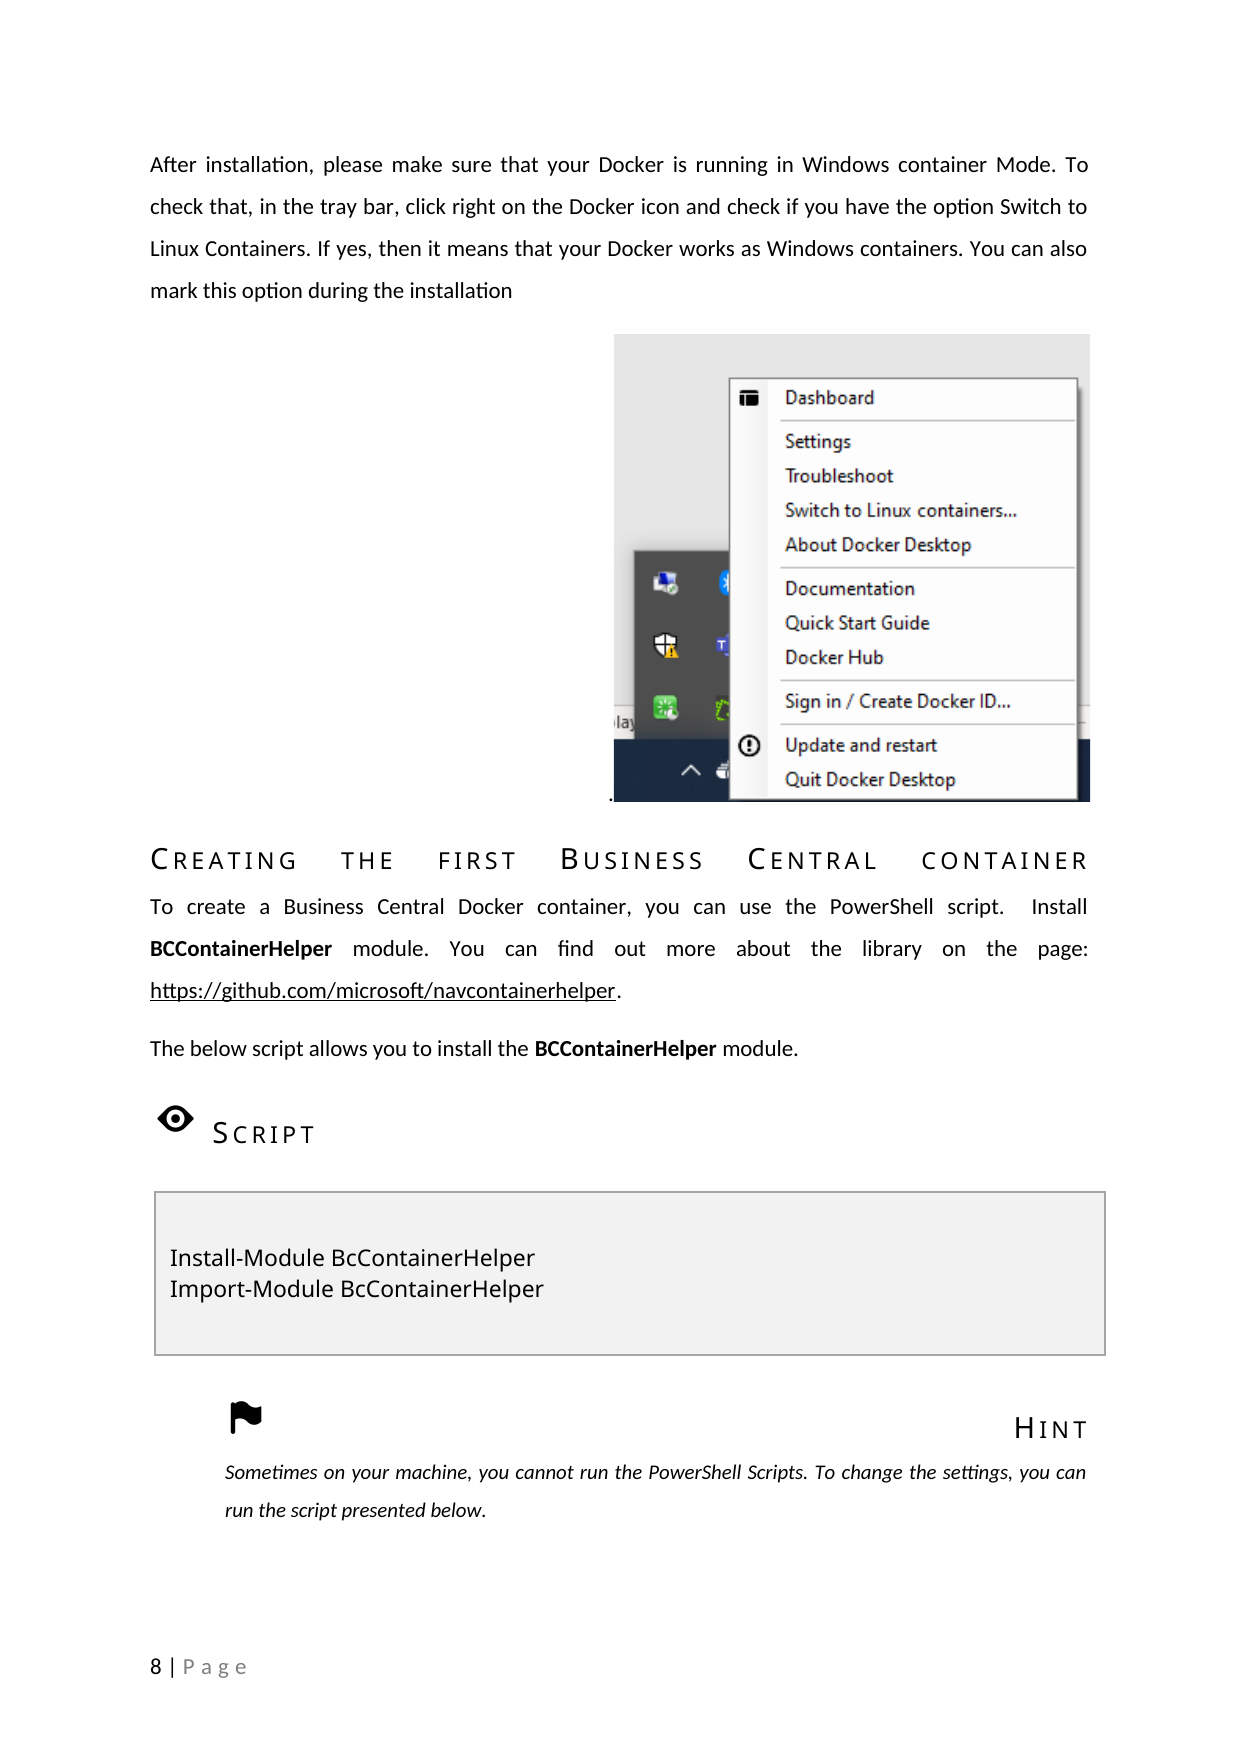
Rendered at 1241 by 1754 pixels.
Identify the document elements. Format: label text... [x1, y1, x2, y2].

text After installation, please make sure that your Docker is running in Windows container Mode. To check that, in the tray bar, click right on the Docker icon and check if you have the option Switch to Linux Containers. If yes, then it means that your Docker works as Windows containers. You can also mark this option during the installation [150, 150, 1090, 304]
text The below script allows you to install the BCContainerHelper module. [150, 1034, 1090, 1062]
picture [613, 334, 1091, 802]
text Creating the first Business Central container To create a Business Central Docker container, you can use the PowerShell script. Install BCContainerHelper module. You can find out more about the library on the page: https://github.com/microsoft/navcontainerhelper. [150, 838, 1090, 1004]
picture [150, 1093, 201, 1144]
picture [225, 1396, 267, 1439]
text Script [150, 1093, 1090, 1194]
text Hint Sometimes on your machine, you cannot run the PowerShell Scripts. To change the settings, you can run the script presented below. [225, 1397, 1090, 1523]
